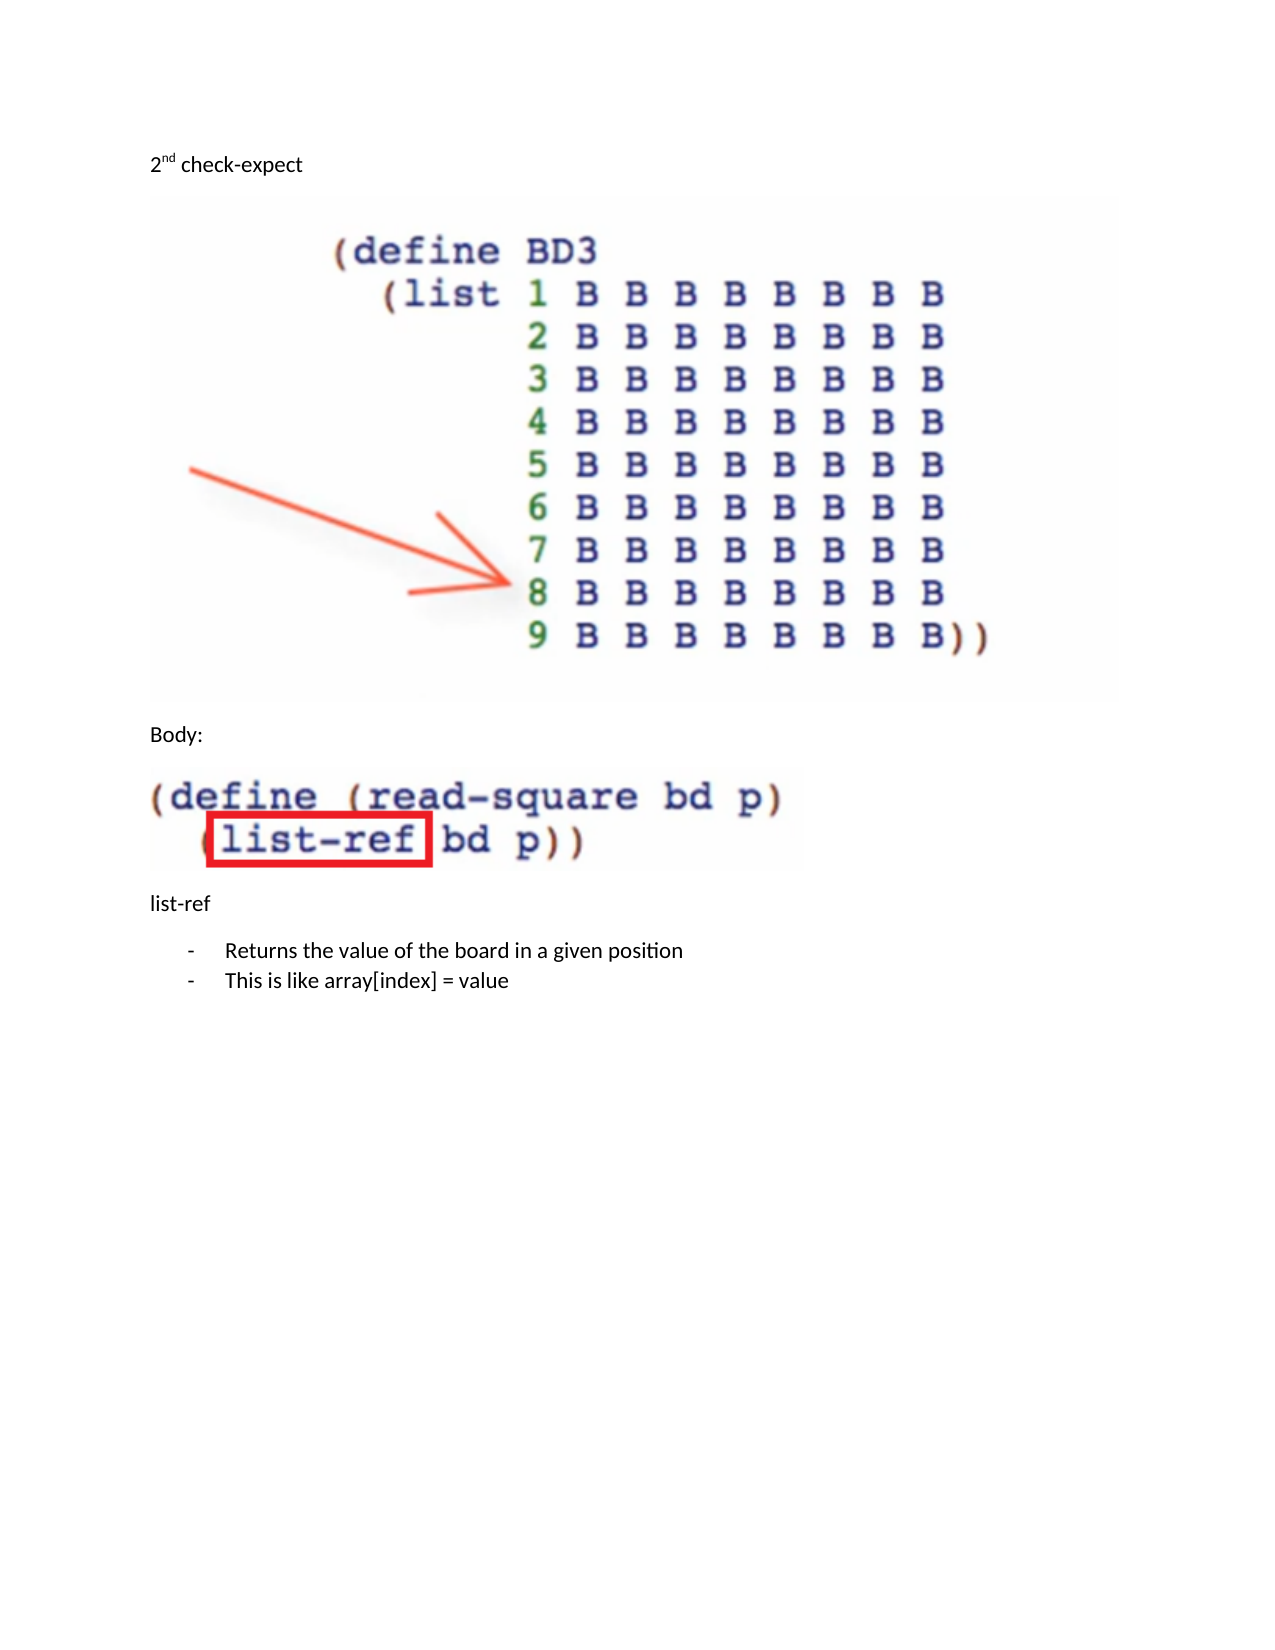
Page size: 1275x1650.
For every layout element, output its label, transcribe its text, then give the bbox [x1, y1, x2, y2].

picture [150, 767, 804, 871]
text list-ref [150, 889, 1125, 917]
text Body: [150, 721, 1125, 748]
list This is like array[index] = value [187, 966, 1125, 994]
list Returns the value of the board in a given position [187, 936, 1125, 964]
text 2nd check-expect [150, 150, 1125, 178]
picture [150, 196, 1119, 702]
